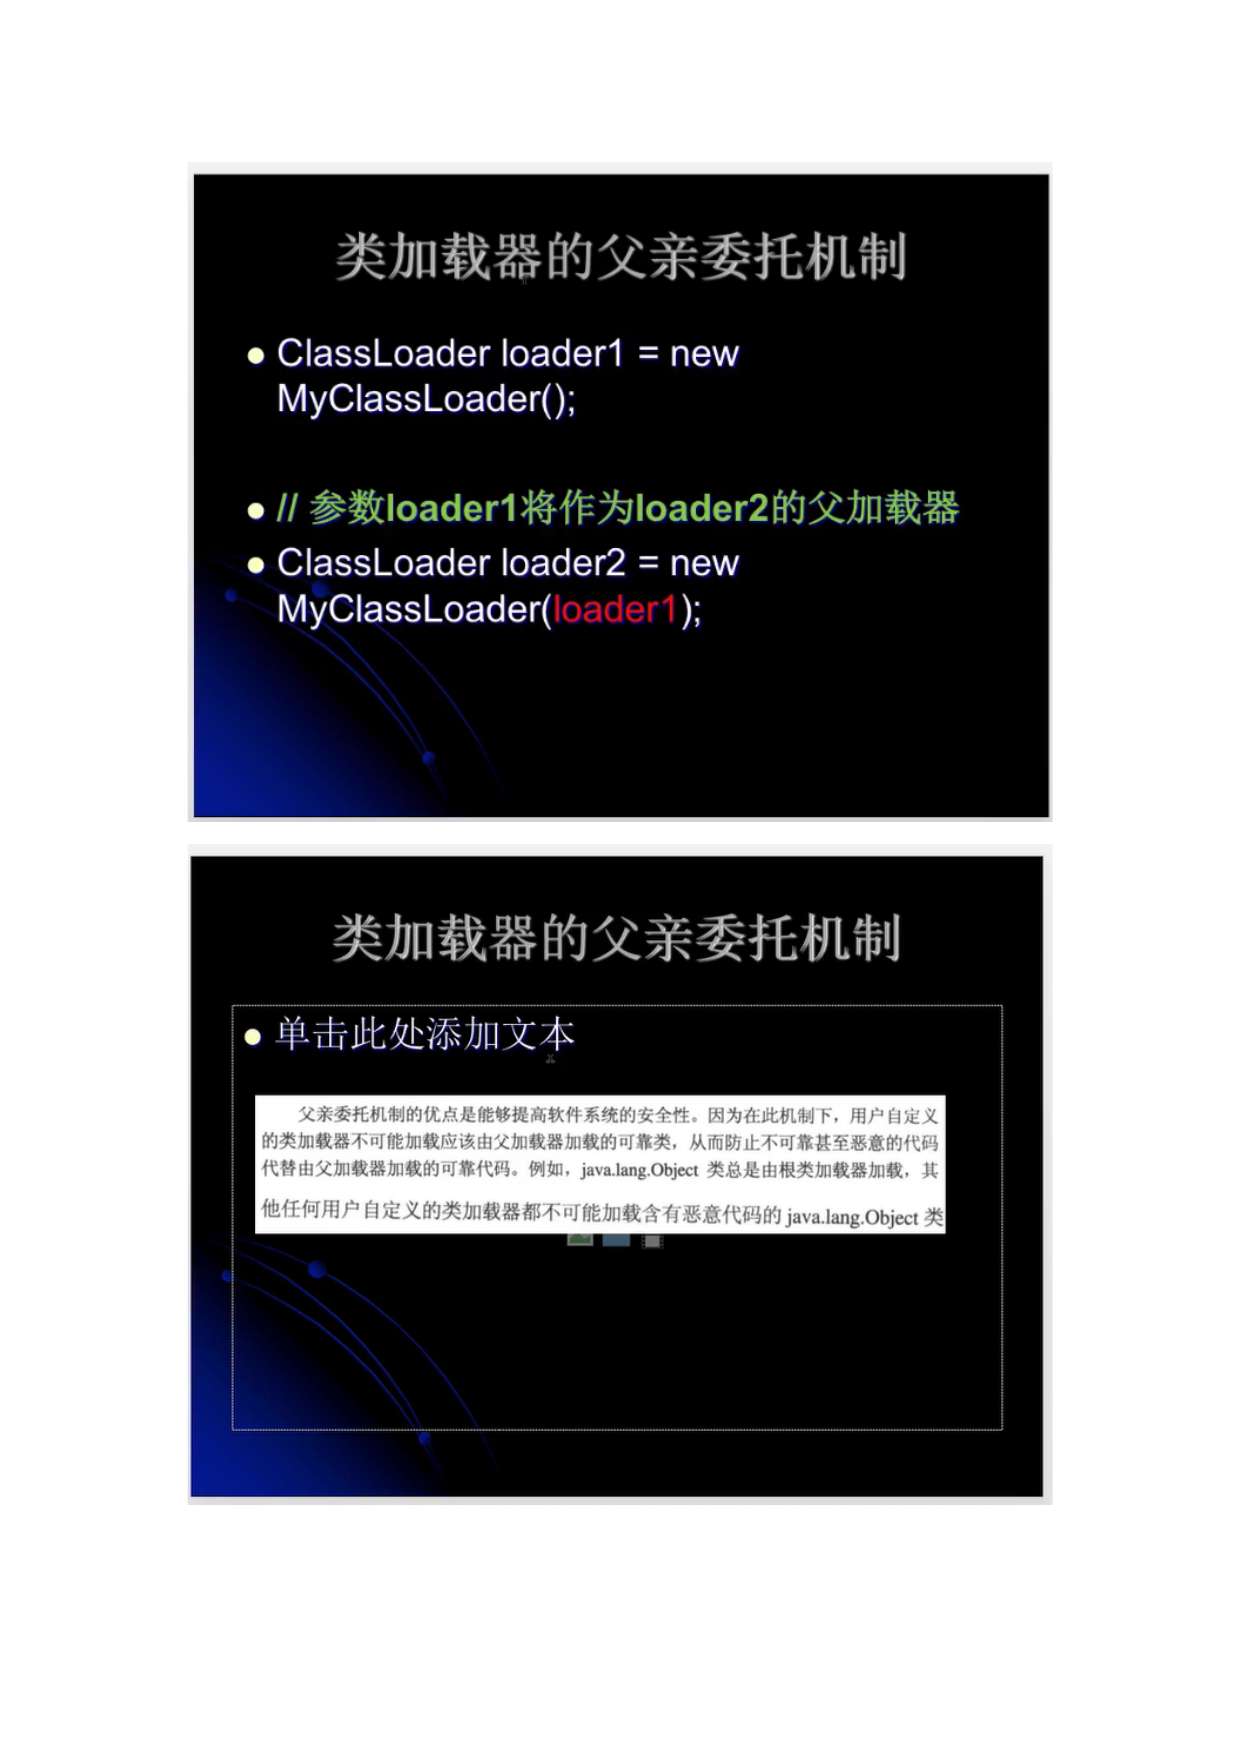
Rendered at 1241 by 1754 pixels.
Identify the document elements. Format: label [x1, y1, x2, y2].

picture [187, 162, 1053, 822]
picture [187, 844, 1053, 1505]
